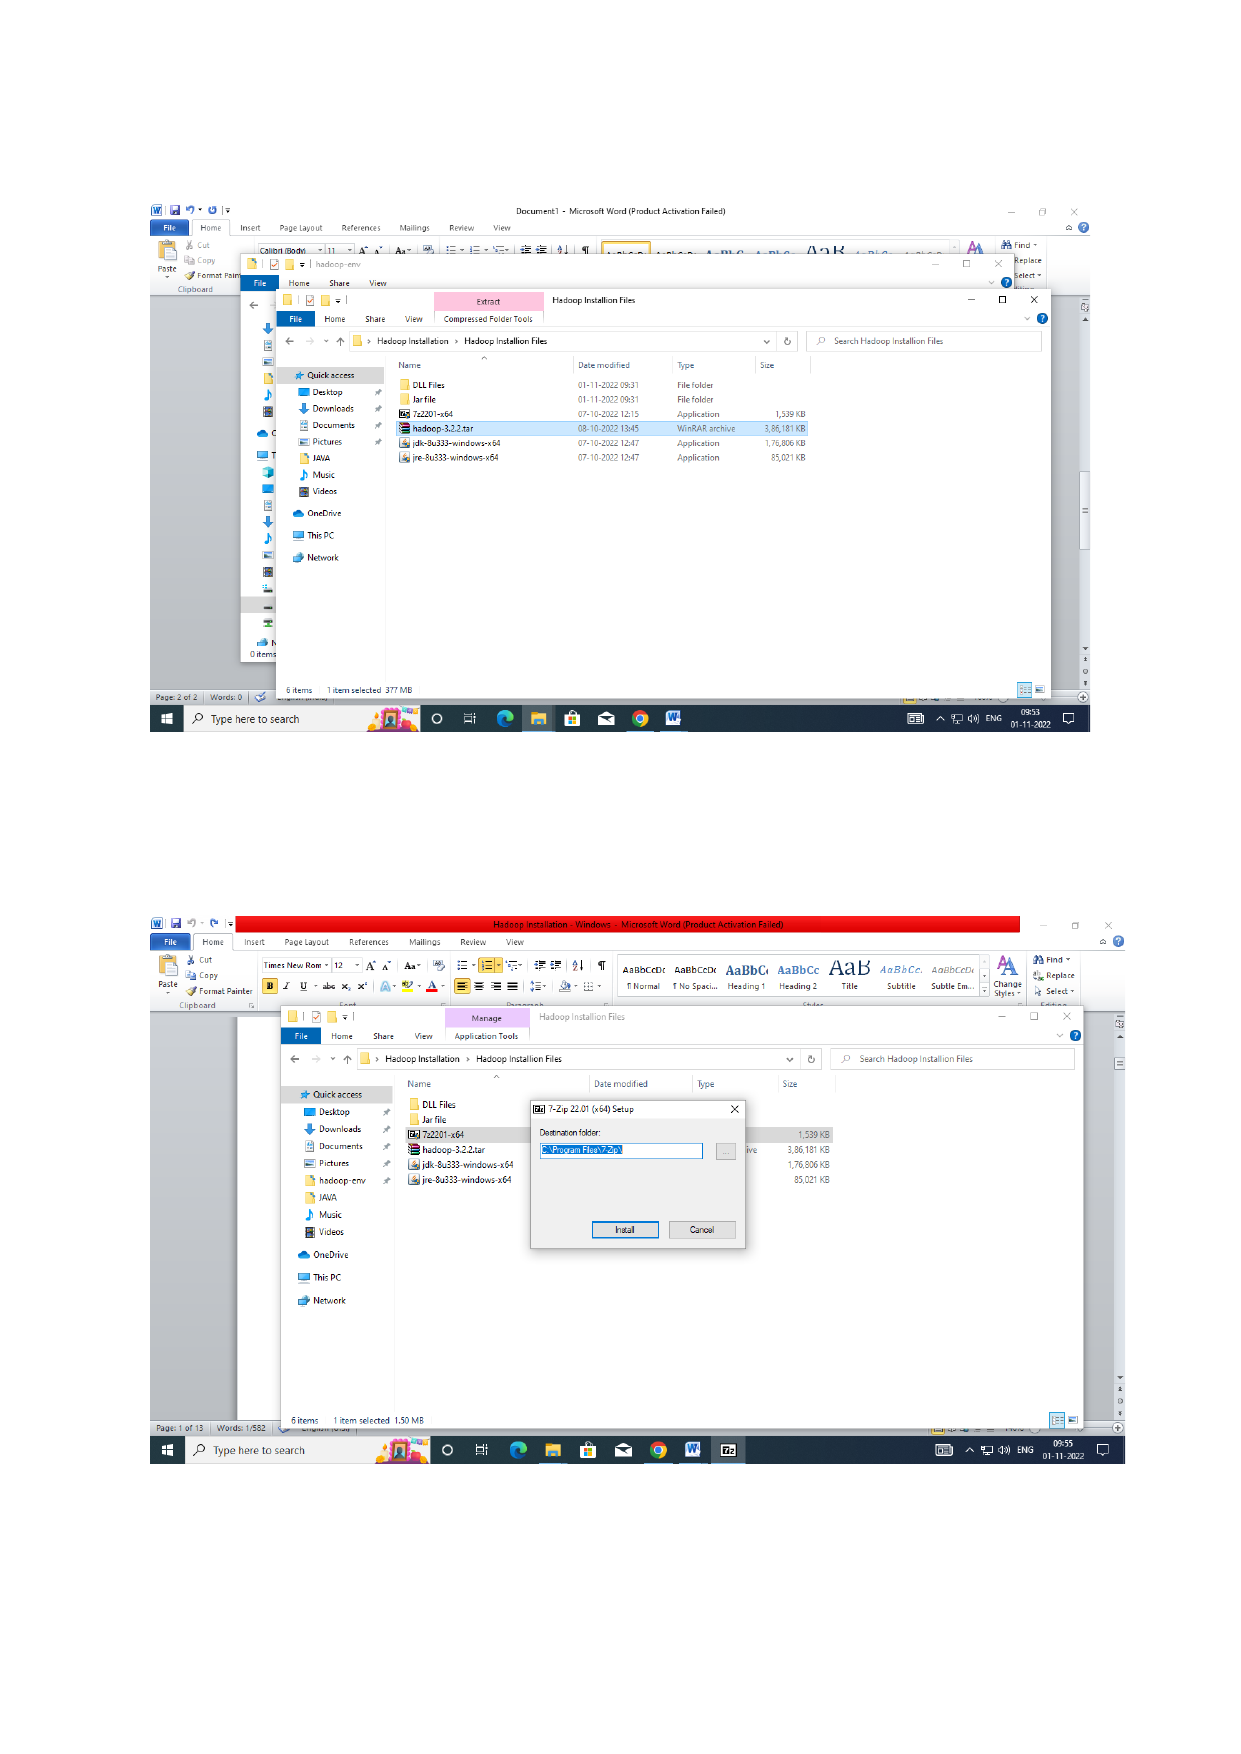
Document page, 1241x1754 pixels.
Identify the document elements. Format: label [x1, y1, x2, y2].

picture [150, 915, 1125, 1464]
picture [150, 203, 1091, 732]
